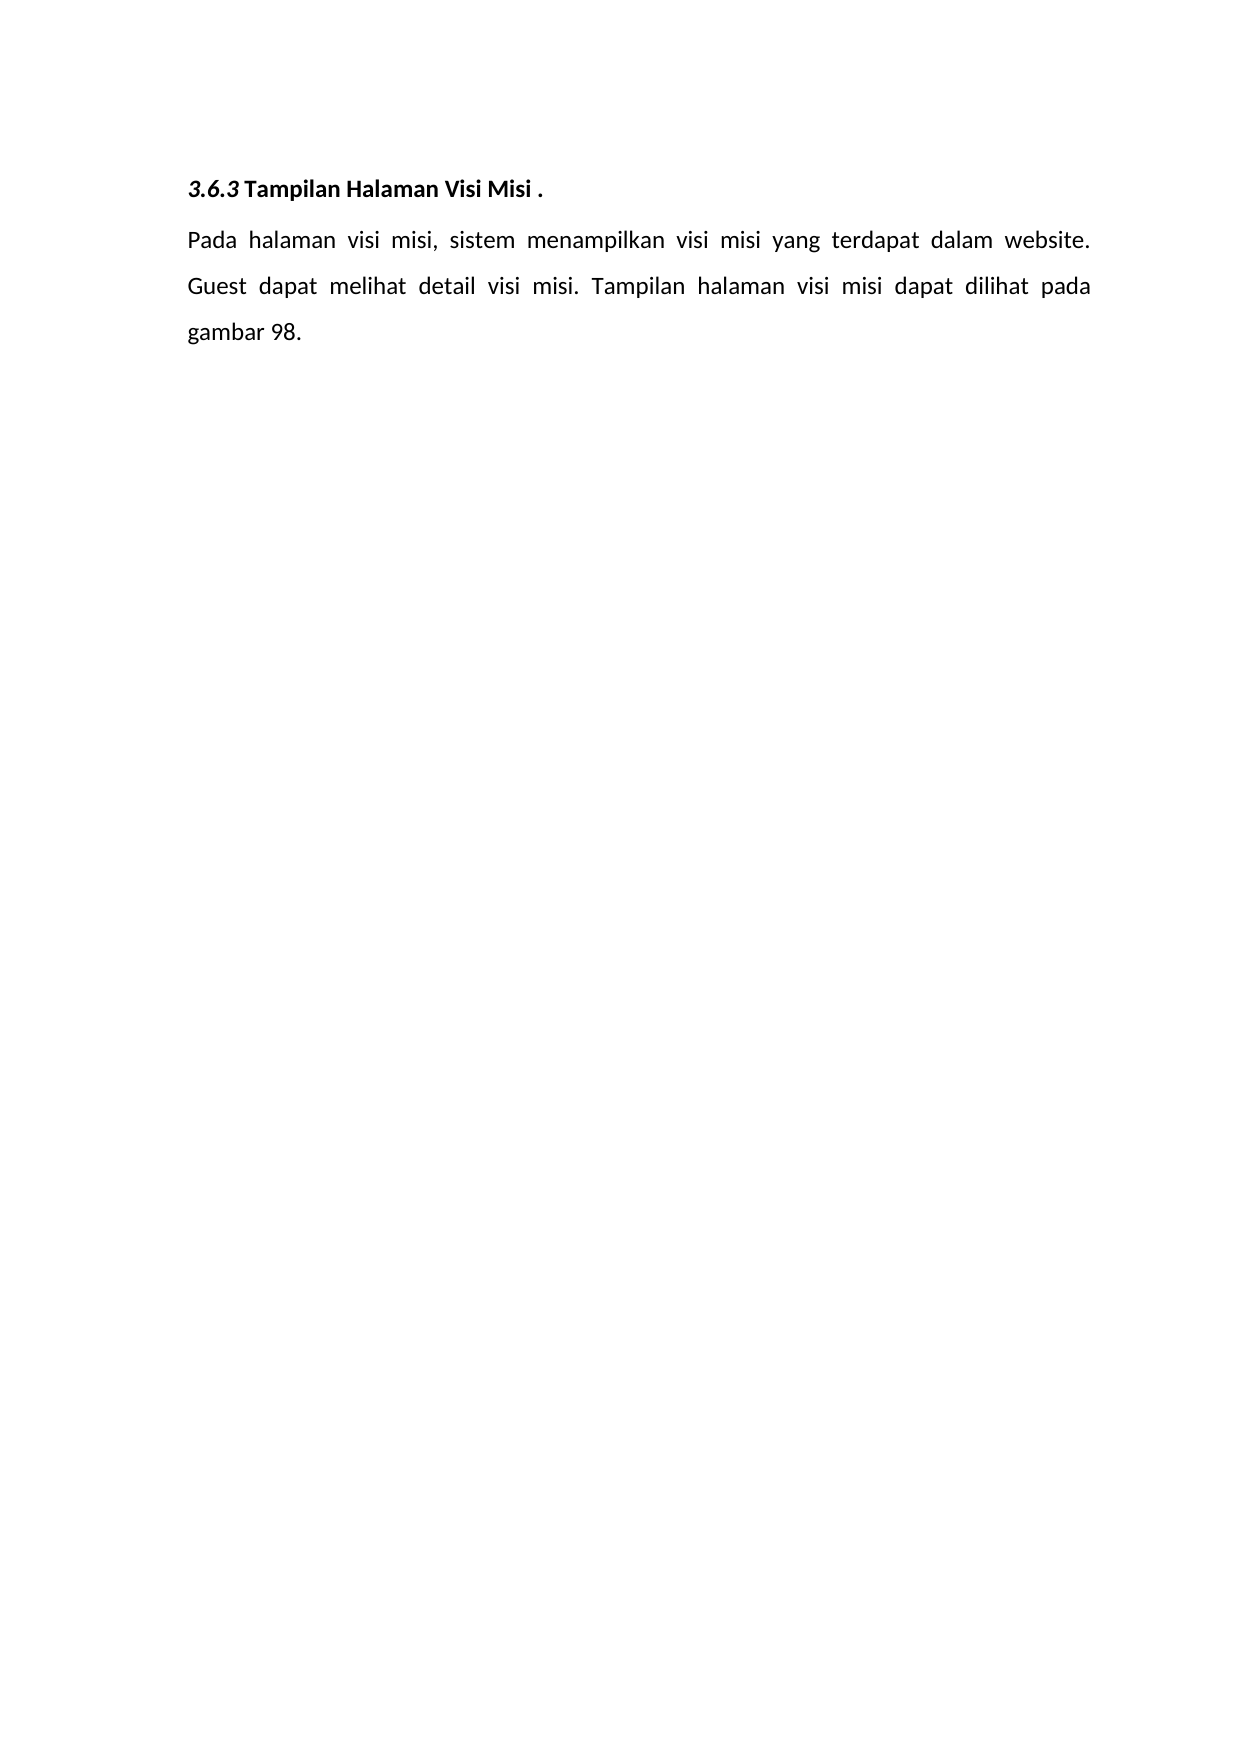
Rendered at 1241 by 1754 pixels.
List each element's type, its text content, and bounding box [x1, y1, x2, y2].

subtitle 3.6.3 Tampilan Halaman Visi Misi . [187, 173, 1092, 203]
text Pada halaman visi misi, sistem menampilkan visi misi yang terdapat dalam website. Guest dapat melihat detail visi misi. Tampilan halaman visi misi dapat dilihat pada gambar 98. [187, 225, 1092, 347]
